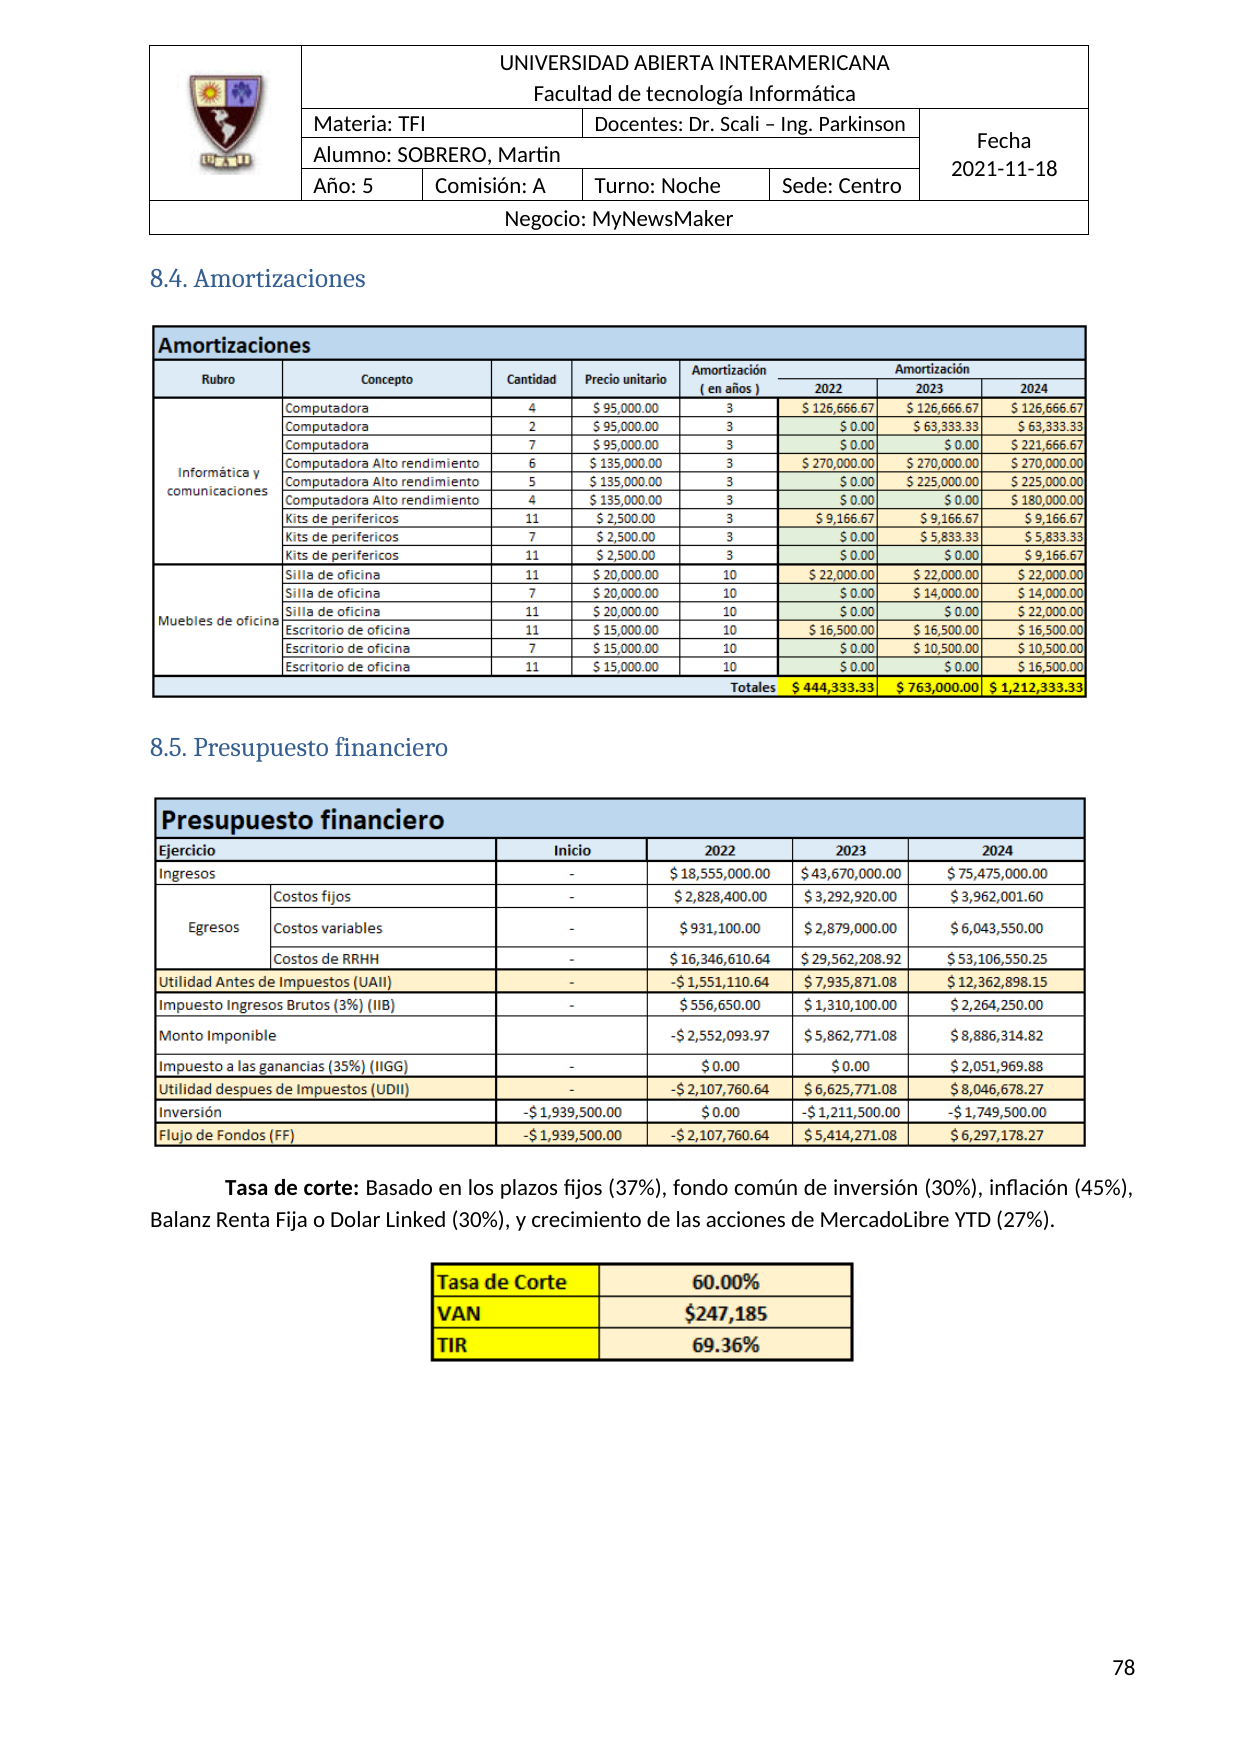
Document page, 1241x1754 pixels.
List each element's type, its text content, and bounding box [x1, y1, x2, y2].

picture [428, 1258, 857, 1365]
subtitle 8.4. Amortizaciones [150, 263, 1135, 294]
text Tasa de corte: Basado en los plazos fijos (37%), fondo común de inversión (30%), inflación (45%), Balanz Renta Fija o Dolar Linked (30%), y crecimiento de las acciones de MercadoLibre YTD (27%). [150, 1173, 1135, 1233]
picture [150, 792, 1088, 1149]
picture [150, 323, 1088, 699]
subtitle 8.5. Presupuesto financiero [150, 732, 1135, 763]
picture [175, 67, 276, 180]
